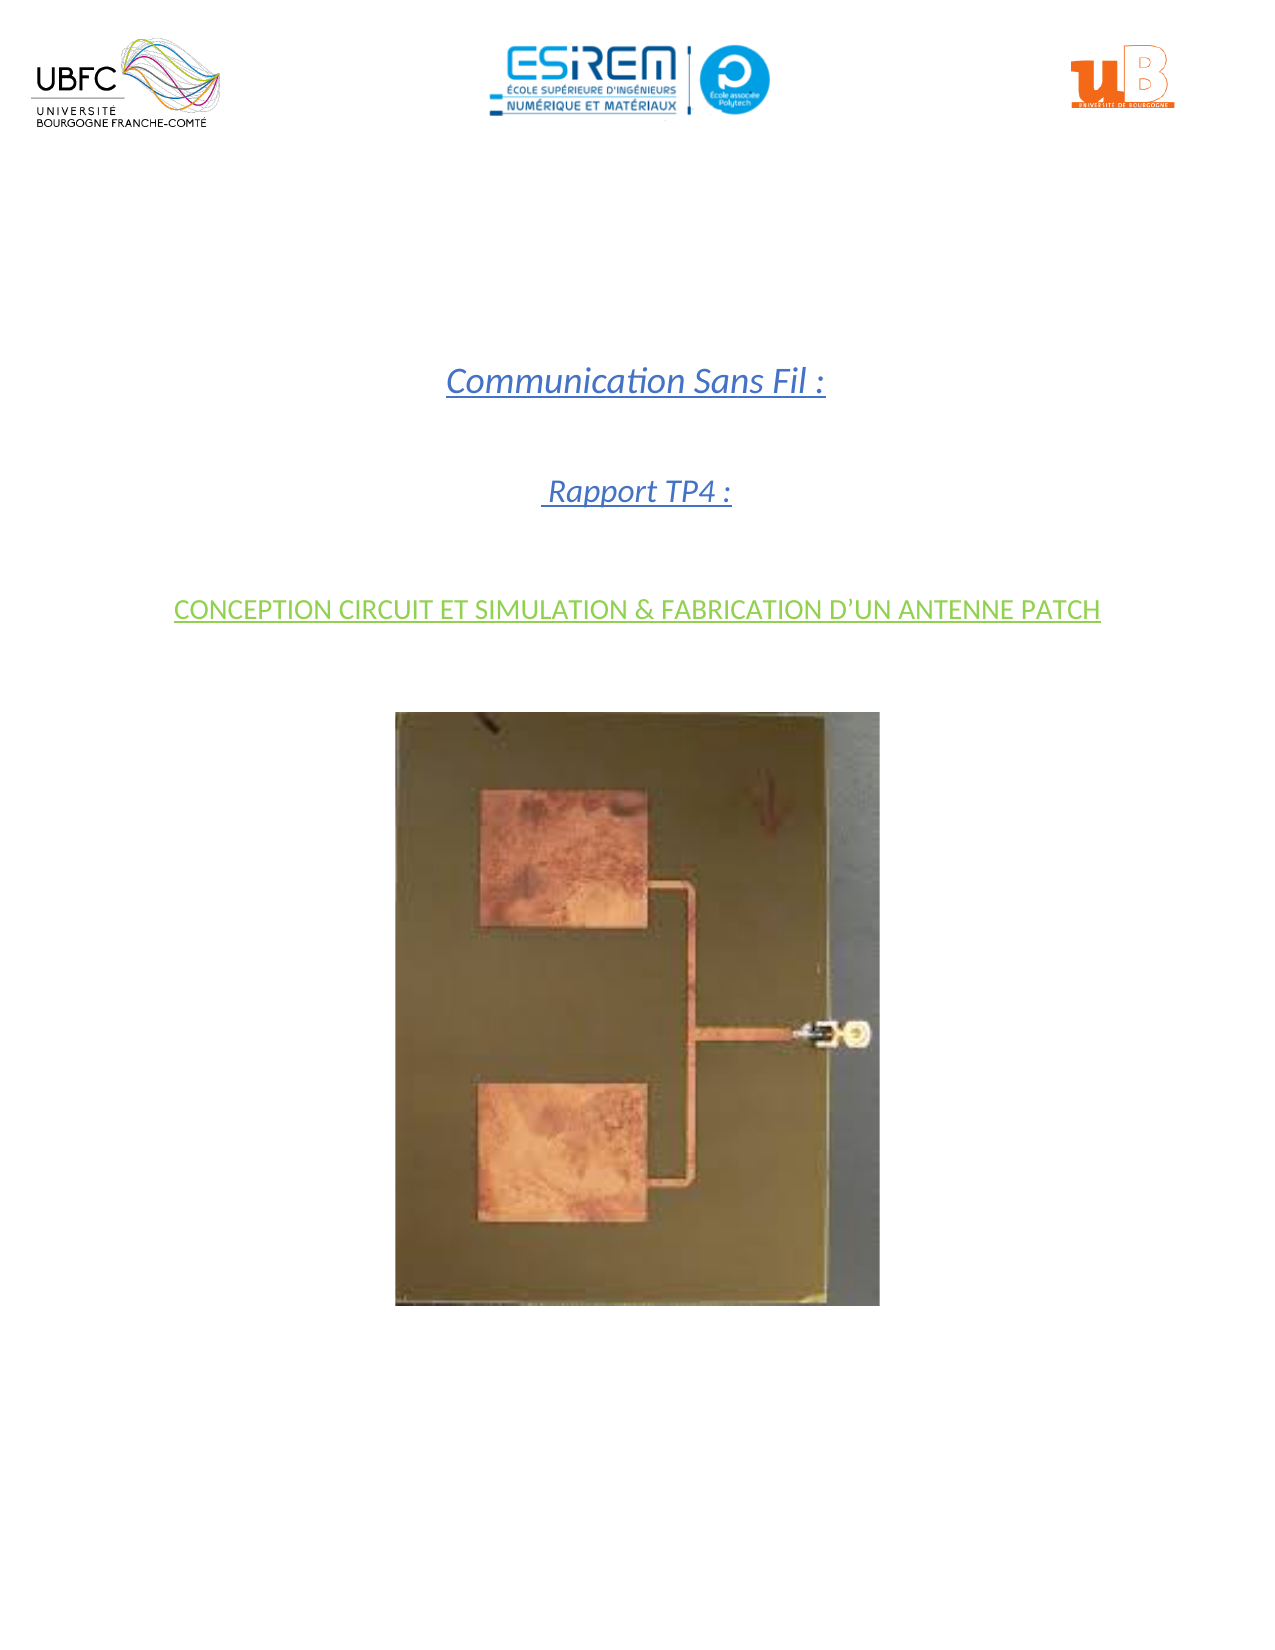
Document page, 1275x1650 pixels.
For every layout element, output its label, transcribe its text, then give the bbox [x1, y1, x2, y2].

text CONCEPTION CIRCUIT ET SIMULATION & FABRICATION D’UN ANTENNE PATCH [150, 591, 1125, 627]
picture [31, 38, 220, 127]
picture [1061, 33, 1179, 117]
text Rapport TP4 : [150, 470, 1125, 511]
picture [395, 712, 880, 1306]
subtitle Communication Sans Fil : [150, 357, 1125, 403]
picture [482, 32, 774, 124]
